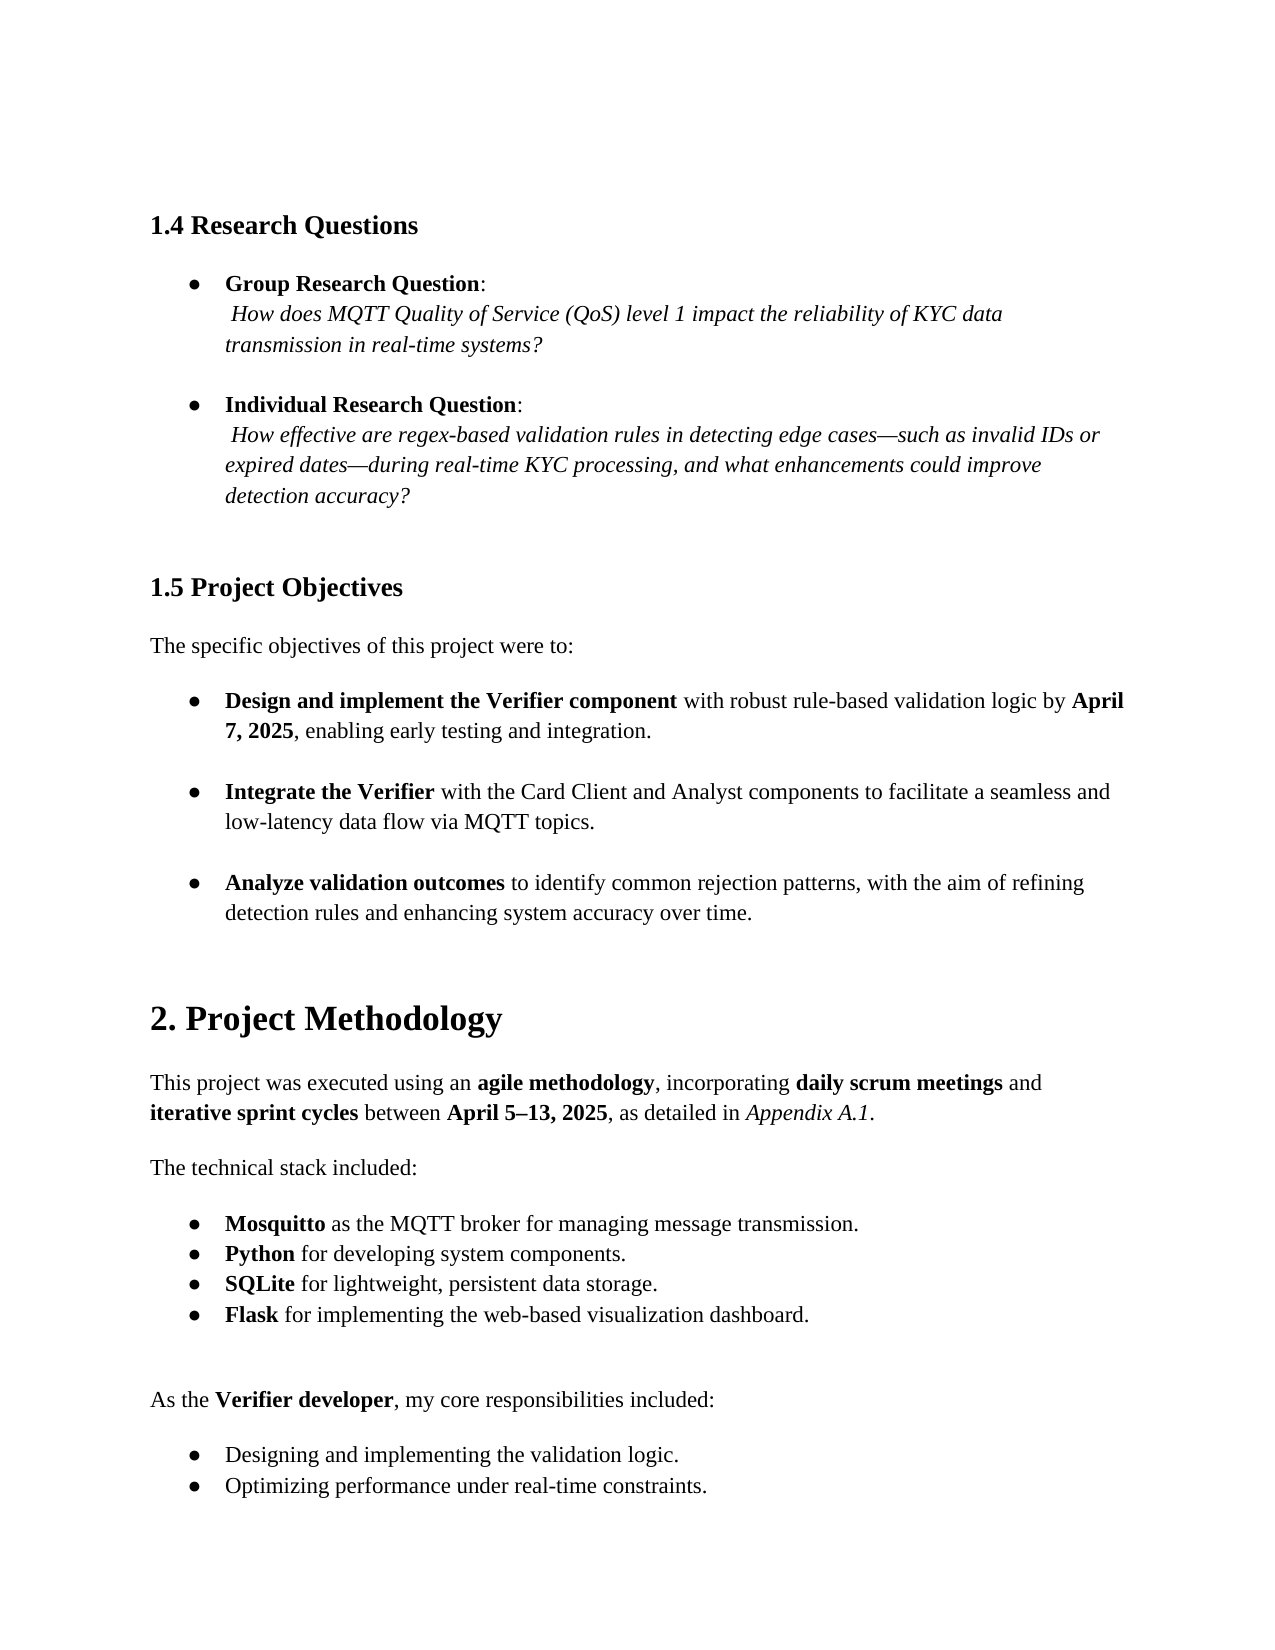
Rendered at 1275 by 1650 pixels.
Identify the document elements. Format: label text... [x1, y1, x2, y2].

list Python for developing system components. [187, 1240, 1125, 1266]
list Design and implement the Verifier component with robust rule-based validation logic by April 7, 2025, enabling early testing and integration. [187, 687, 1125, 774]
text The specific objectives of this project were to: [150, 632, 1125, 658]
list Mosquitto as the MQTT broker for managing message transmission. [187, 1209, 1125, 1236]
subtitle 2. Project Methodology [150, 997, 1125, 1038]
list Group Research Question: How does MQTT Quality of Service (QoS) level 1 impact the reliability of KYC data transmission in real-time systems? [187, 270, 1125, 387]
list Individual Research Question: How effective are regex-based validation rules in detecting edge cases—such as invalid IDs or expired dates—during real-time KYC processing, and what enhancements could improve detection accuracy? [187, 391, 1125, 538]
text This project was executed using an agile methodology, incorporating daily scrum meetings and iterative sprint cycles between April 5–13, 2025, as detailed in Appendix A.1. [150, 1069, 1125, 1125]
list SQLite for lightweight, persistent data storage. [187, 1270, 1125, 1297]
list Integrate the Verifier with the Card Client and Analyst components to facilitate a seamless and low-latency data flow via MQTT topics. [187, 778, 1125, 865]
list Designing and implementing the validation logic. [187, 1441, 1125, 1468]
subtitle 1.5 Project Objectives [150, 571, 1125, 602]
subtitle 1.4 Research Questions [150, 209, 1125, 241]
text As the Verifier developer, my core responsibilities included: [150, 1386, 1125, 1413]
text The technical stack included: [150, 1154, 1125, 1181]
list Optimizing performance under real-time constraints. [187, 1472, 1125, 1498]
list Analyze validation outcomes to identify common rejection patterns, with the aim of refining detection rules and enhancing system accuracy over time. [187, 869, 1125, 956]
list Flask for implementing the web-based visualization dashboard. [187, 1301, 1125, 1357]
